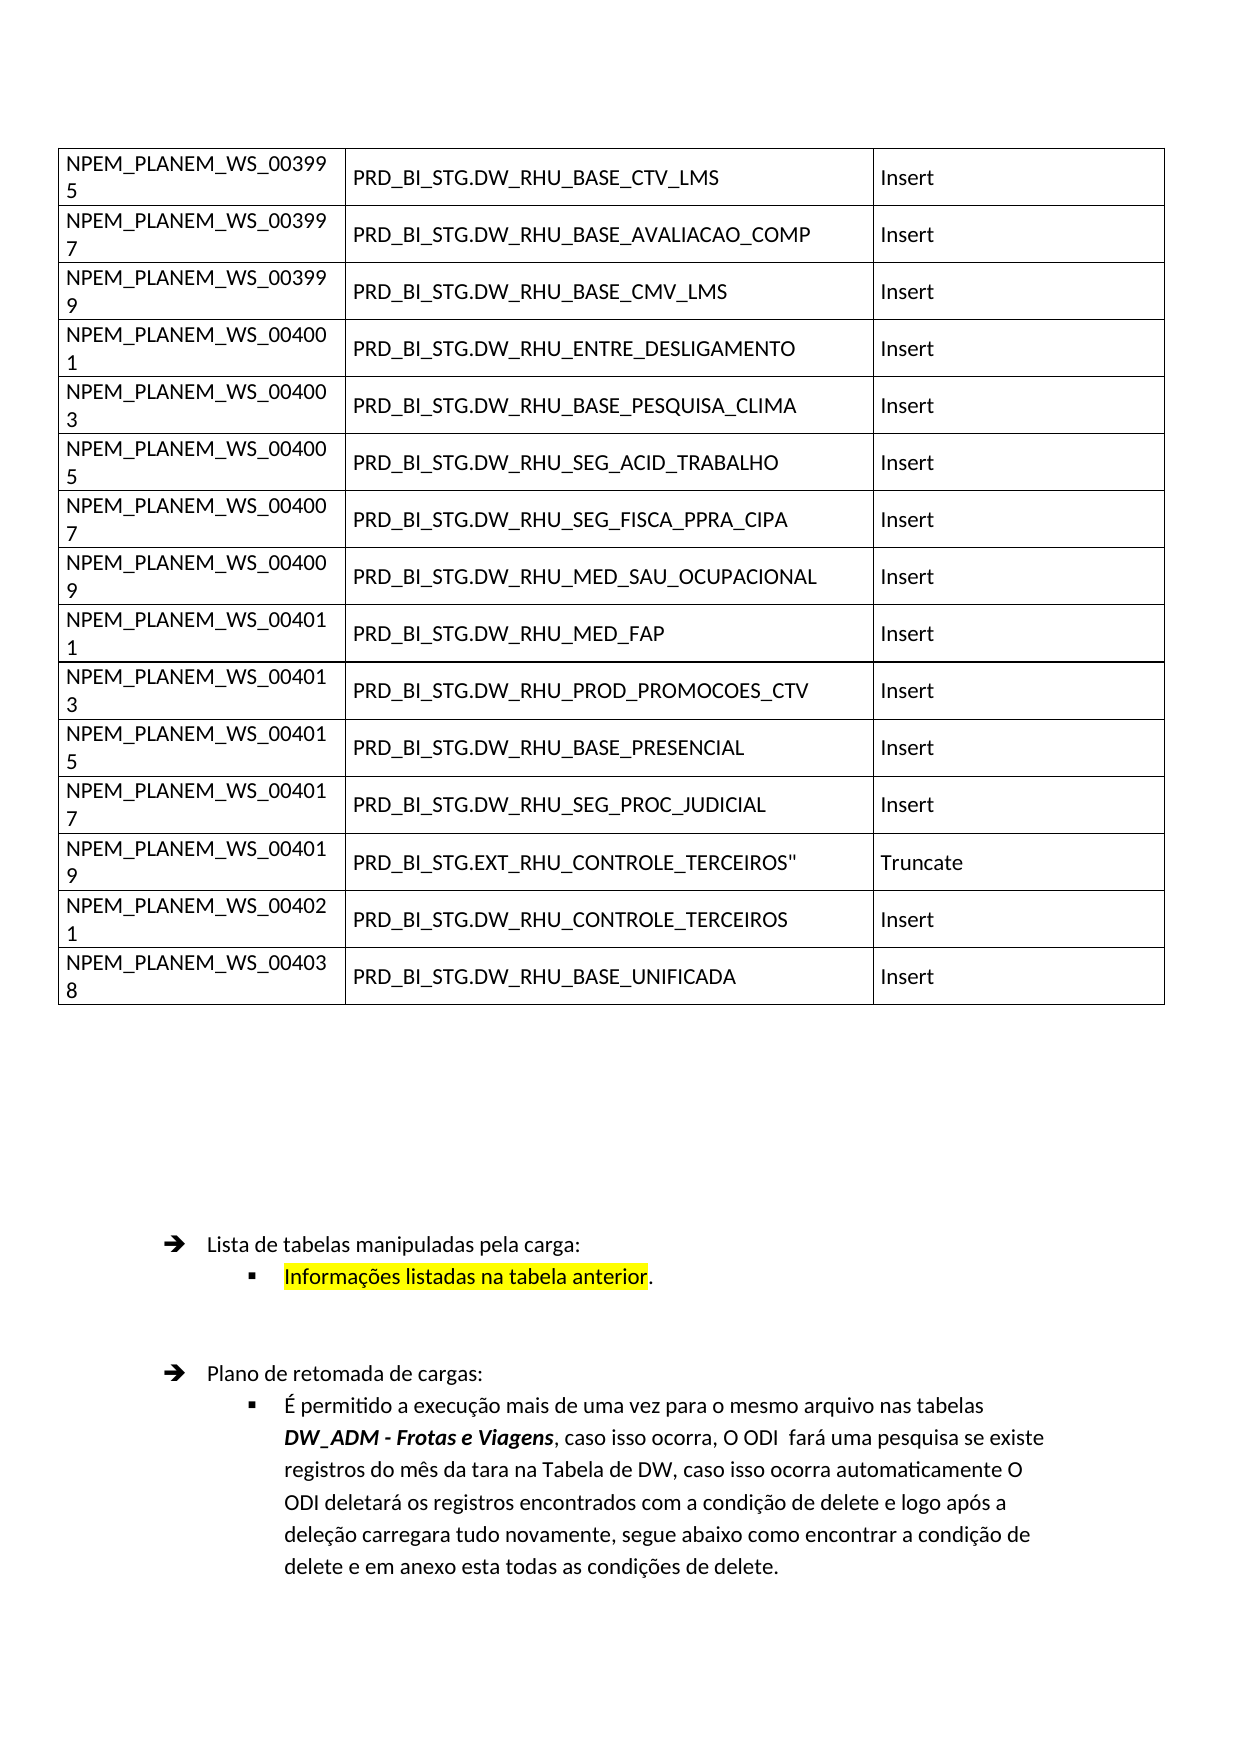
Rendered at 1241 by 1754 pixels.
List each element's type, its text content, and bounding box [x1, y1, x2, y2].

table_cell NPEM_PLANEM_WS_004003 [59, 377, 345, 433]
table_cell Insert [874, 720, 1164, 776]
table_cell NPEM_PLANEM_WS_004038 [59, 948, 345, 1004]
table_cell NPEM_PLANEM_WS_003997 [59, 206, 345, 262]
table_cell PRD_BI_STG.DW_RHU_BASE_UNIFICADA [346, 948, 873, 1004]
table_cell Insert [874, 777, 1164, 833]
table_cell PRD_BI_STG.DW_RHU_BASE_PESQUISA_CLIMA [346, 377, 873, 433]
list Lista de tabelas manipuladas pela carga: [162, 1230, 1063, 1258]
table_cell Insert [874, 548, 1164, 604]
table_cell NPEM_PLANEM_WS_004013 [59, 663, 345, 718]
table_cell NPEM_PLANEM_WS_003999 [59, 263, 345, 319]
table_cell NPEM_PLANEM_WS_004005 [59, 434, 345, 490]
table_cell PRD_BI_STG.DW_RHU_BASE_CTV_LMS [346, 149, 873, 205]
table_cell Insert [874, 491, 1164, 547]
table_cell Insert [874, 891, 1164, 947]
table_cell PRD_BI_STG.DW_RHU_MED_FAP [346, 605, 873, 661]
table_cell Insert [874, 948, 1164, 1004]
table_cell Insert [874, 434, 1164, 490]
table_cell Insert [874, 206, 1164, 262]
table_cell NPEM_PLANEM_WS_004019 [59, 834, 345, 890]
table_cell NPEM_PLANEM_WS_003995 [59, 149, 345, 205]
table_cell PRD_BI_STG.DW_RHU_SEG_FISCA_PPRA_CIPA [346, 491, 873, 547]
table_cell PRD_BI_STG.DW_RHU_PROD_PROMOCOES_CTV [346, 663, 873, 718]
table_cell Truncate [874, 834, 1164, 890]
table_cell PRD_BI_STG.EXT_RHU_CONTROLE_TERCEIROS" [346, 834, 873, 890]
table_cell NPEM_PLANEM_WS_004011 [59, 605, 345, 661]
table_cell NPEM_PLANEM_WS_004001 [59, 320, 345, 376]
table_cell PRD_BI_STG.DW_RHU_CONTROLE_TERCEIROS [346, 891, 873, 947]
table_cell PRD_BI_STG.DW_RHU_SEG_ACID_TRABALHO [346, 434, 873, 490]
table_cell Insert [874, 605, 1164, 661]
table_cell NPEM_PLANEM_WS_004021 [59, 891, 345, 947]
table_cell Insert [874, 320, 1164, 376]
table_cell NPEM_PLANEM_WS_004009 [59, 548, 345, 604]
table_cell Insert [874, 149, 1164, 205]
table_cell PRD_BI_STG.DW_RHU_BASE_CMV_LMS [346, 263, 873, 319]
table_cell NPEM_PLANEM_WS_004007 [59, 491, 345, 547]
table_cell PRD_BI_STG.DW_RHU_BASE_AVALIACAO_COMP [346, 206, 873, 262]
table_cell PRD_BI_STG.DW_RHU_SEG_PROC_JUDICIAL [346, 777, 873, 833]
table_cell NPEM_PLANEM_WS_004015 [59, 720, 345, 776]
table_cell PRD_BI_STG.DW_RHU_MED_SAU_OCUPACIONAL [346, 548, 873, 604]
list É permitido a execução mais de uma vez para o mesmo arquivo nas tabelas DW_ADM - Frotas e Viagens, caso isso ocorra, O ODI fará uma pesquisa se existe registros do mês da tara na Tabela de DW, caso isso ocorra automaticamente O ODI deletará os registros encontrados com a condição de delete e logo após a deleção carregara tudo novamente, segue abaixo como encontrar a condição de delete e em anexo esta todas as condições de delete. [247, 1391, 1063, 1580]
table_cell PRD_BI_STG.DW_RHU_BASE_PRESENCIAL [346, 720, 873, 776]
list Plano de retomada de cargas: [162, 1359, 1063, 1387]
table_cell Insert [874, 263, 1164, 319]
table_cell NPEM_PLANEM_WS_004017 [59, 777, 345, 833]
table_cell Insert [874, 663, 1164, 718]
table_cell Insert [874, 377, 1164, 433]
table_cell PRD_BI_STG.DW_RHU_ENTRE_DESLIGAMENTO [346, 320, 873, 376]
list Informações listadas na tabela anterior. [247, 1262, 1063, 1290]
